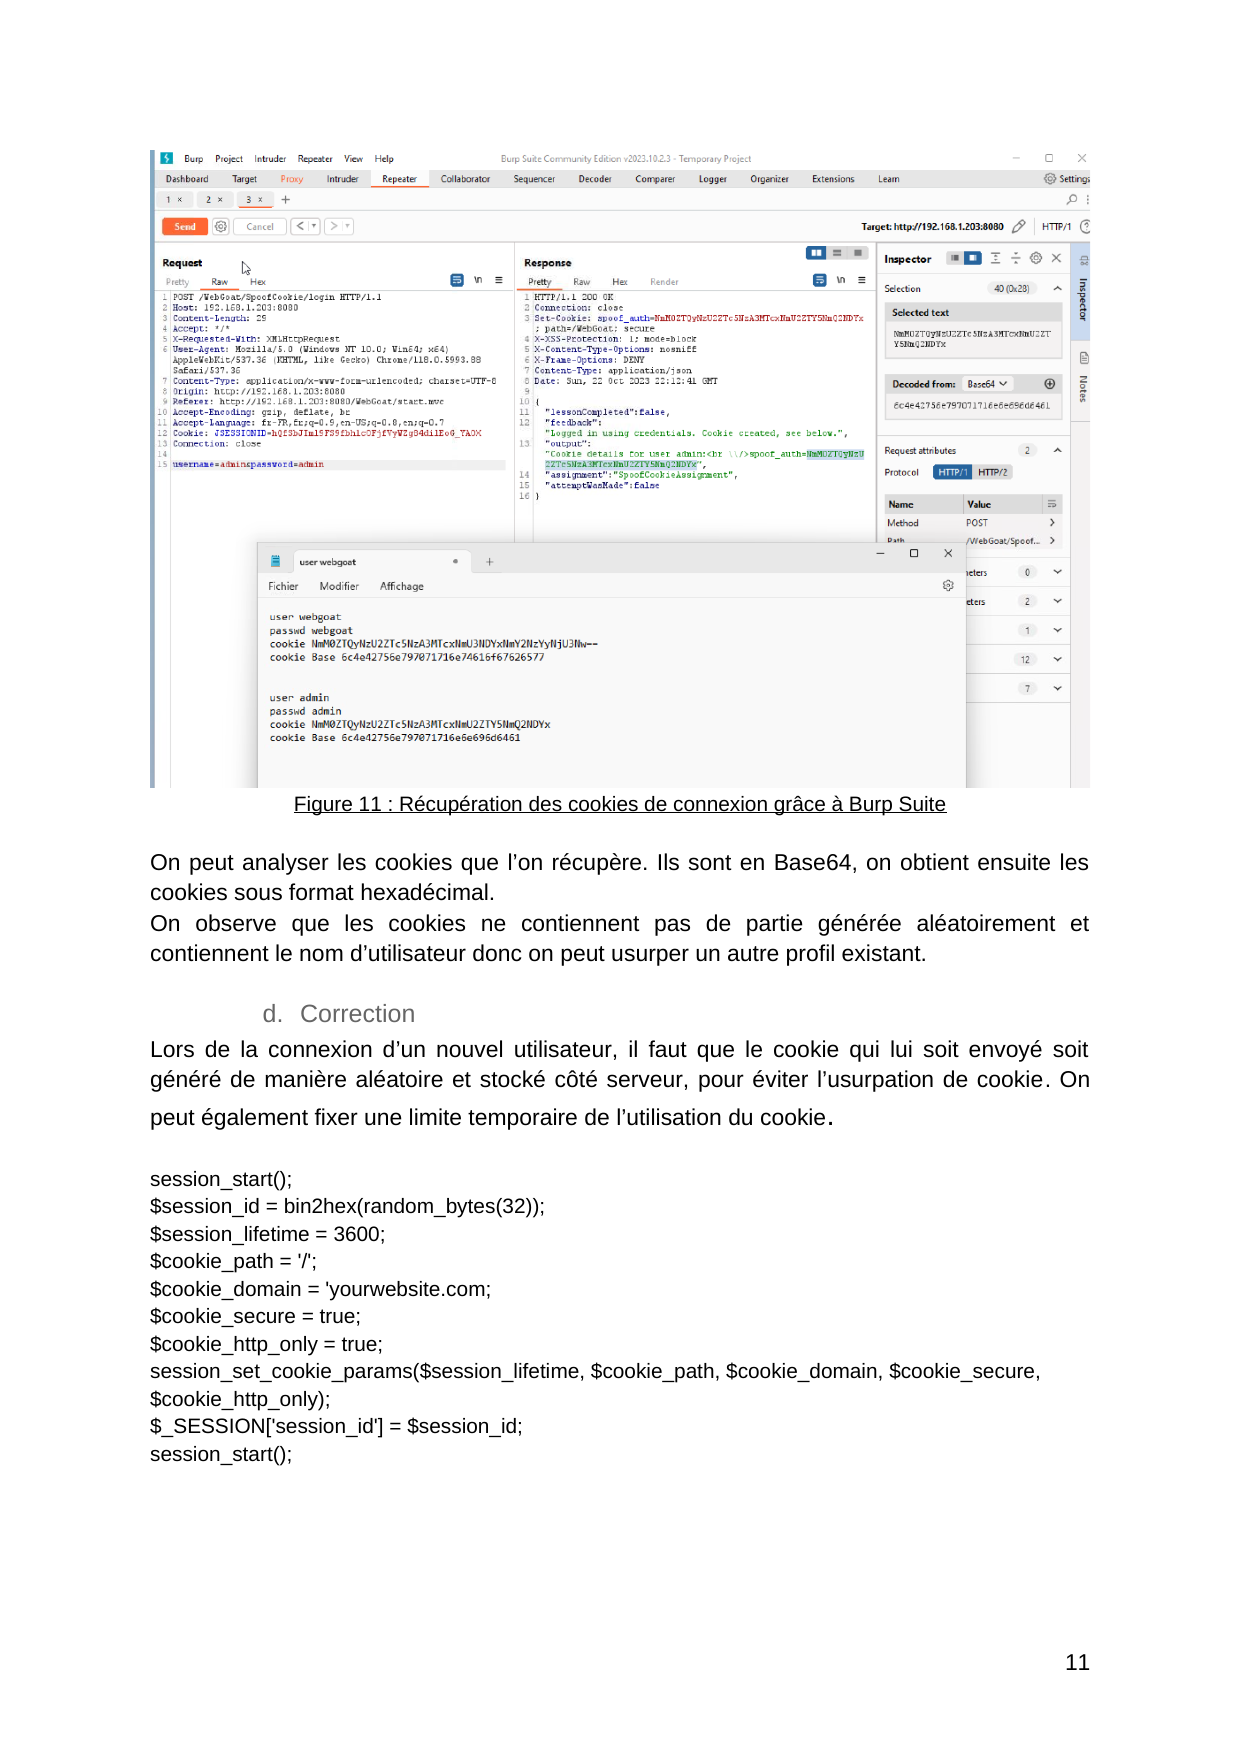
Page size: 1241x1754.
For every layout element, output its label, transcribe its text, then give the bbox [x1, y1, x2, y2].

text $cookie_secure = true; [150, 1304, 1090, 1328]
text On peut analyser les cookies que l’on récupère. Ils sont en Base64, on obtient ensuite les cookies sous format hexadécimal. [150, 849, 1090, 906]
text $cookie_domain = 'yourwebsite.com; [150, 1276, 1090, 1300]
text Lors de la connexion d’un nouvel utilisateur, il faut que le cookie qui lui soit envoyé soit généré de manière aléatoire et stocké côté serveur, pour éviter l’usurpation de cookie. On peut également fixer une limite temporaire de l’utilisation du cookie. [150, 1036, 1090, 1131]
text $_SESSION['session_id'] = $session_id; [150, 1414, 1090, 1438]
text $session_lifetime = 3600; [150, 1221, 1090, 1245]
text session_set_cookie_params($session_lifetime, $cookie_path, $cookie_domain, $cookie_secure, $cookie_http_only); [150, 1359, 1090, 1410]
text session_start(); [150, 1166, 1090, 1190]
text Figure 11 : Récupération des cookies de connexion grâce à Burp Suite [150, 791, 1090, 815]
text session_start(); [150, 1441, 1090, 1465]
text $cookie_http_only = true; [150, 1331, 1090, 1355]
picture [150, 150, 1091, 788]
text $cookie_path = '/'; [150, 1249, 1090, 1273]
text $session_id = bin2hex(random_bytes(32)); [150, 1194, 1090, 1218]
text On observe que les cookies ne contiennent pas de partie générée aléatoirement et contiennent le nom d’utilisateur donc on peut usurper un autre profil existant. [150, 909, 1090, 966]
subtitle Correction [262, 999, 1090, 1028]
